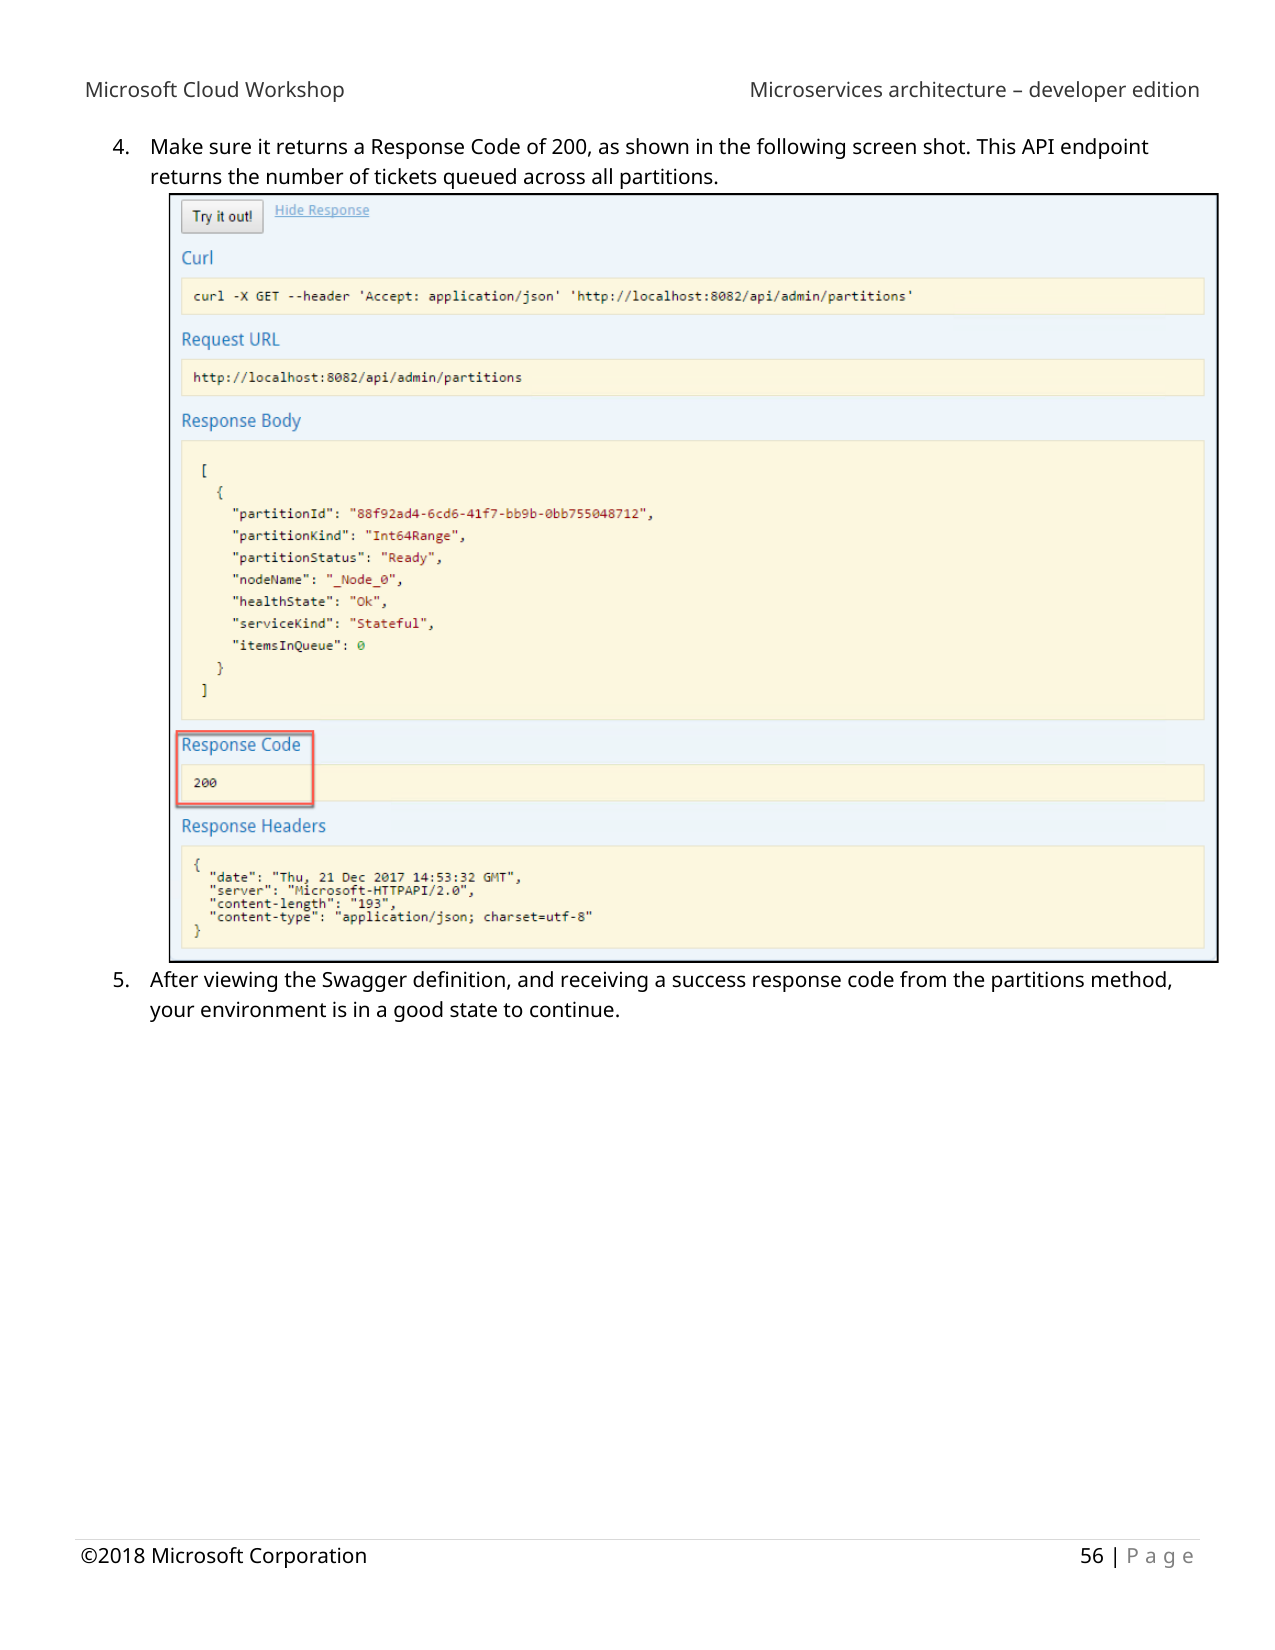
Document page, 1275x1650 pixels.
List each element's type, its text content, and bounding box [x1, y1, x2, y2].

list Make sure it returns a Response Code of 200, as shown in the following screen shot. This API endpoint returns the number of tickets queued across all partitions. [112, 132, 1200, 963]
list After viewing the Swagger definition, and receiving a success response code from the partitions method, your environment is in a good state to continue. [112, 965, 1200, 1024]
